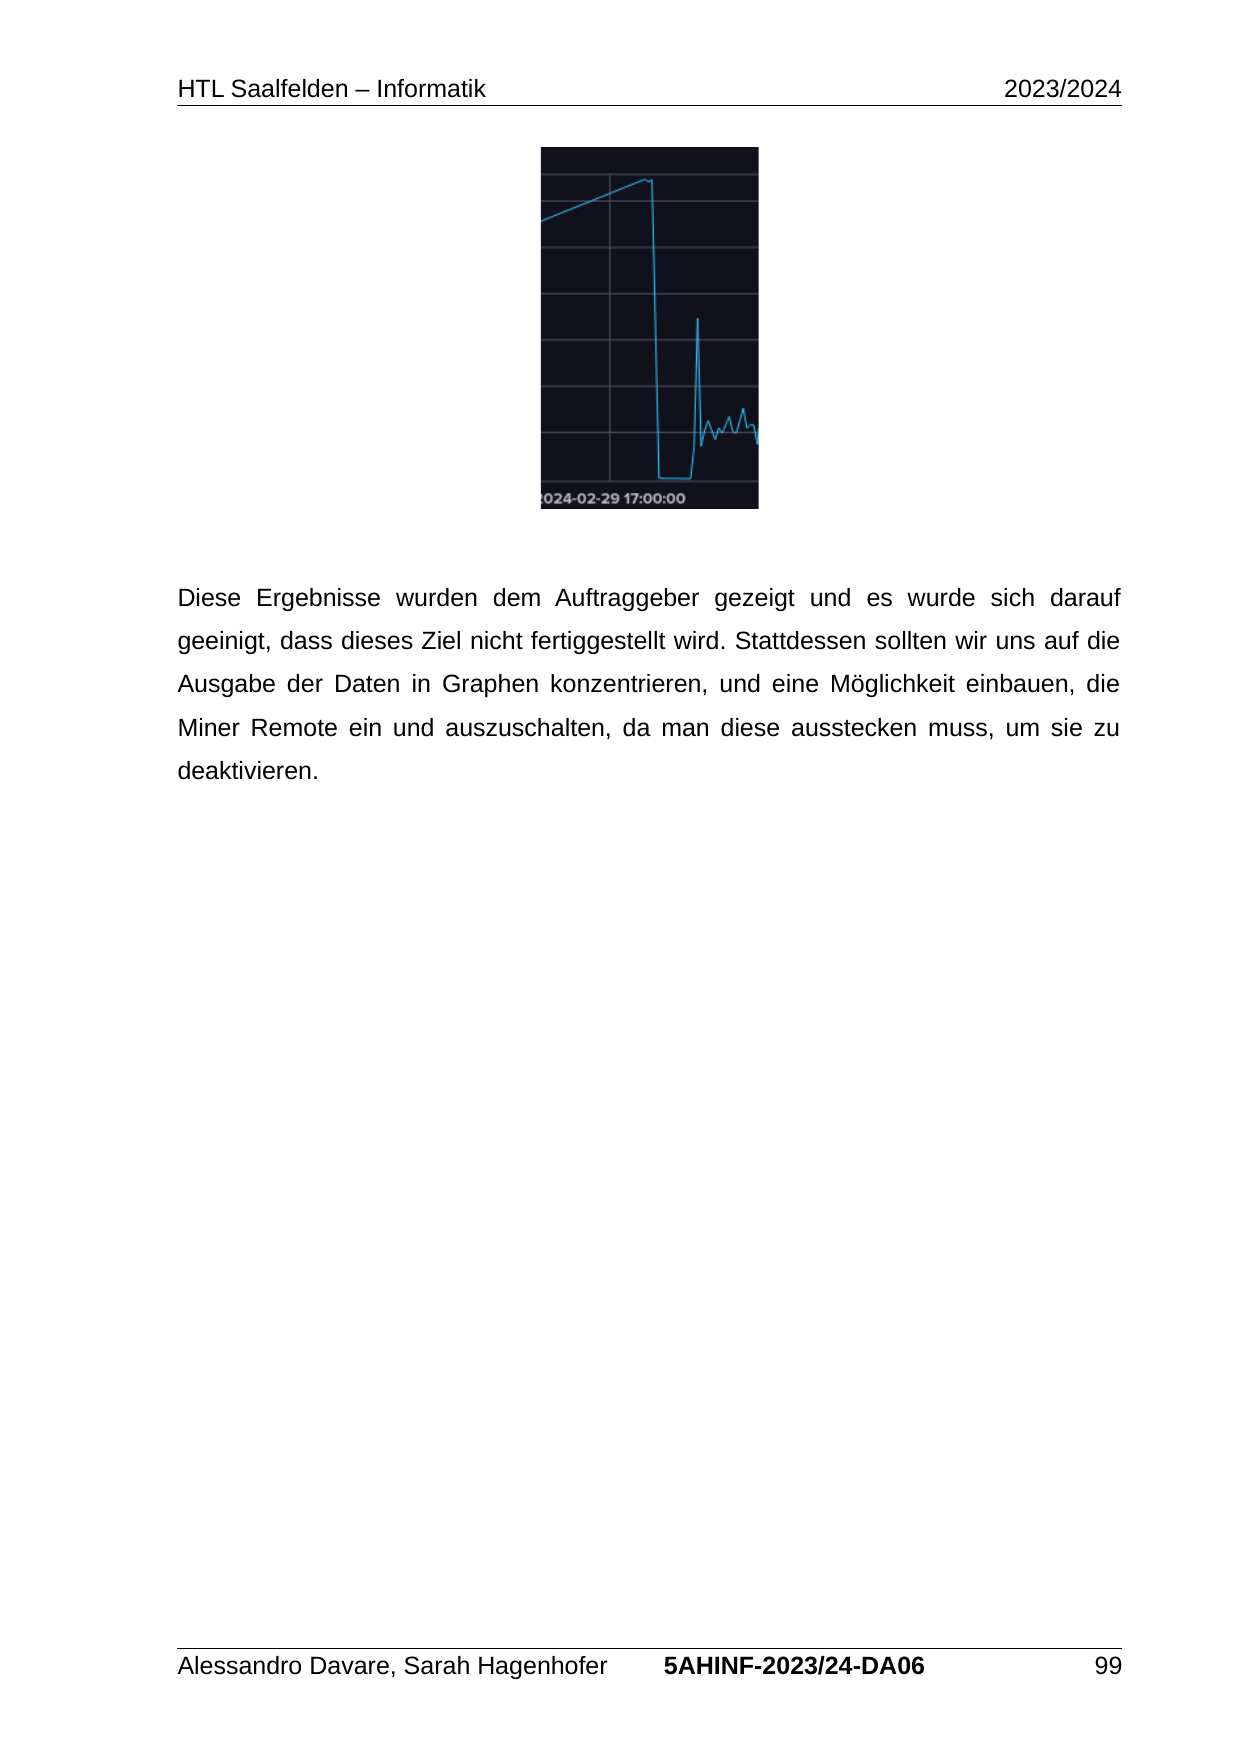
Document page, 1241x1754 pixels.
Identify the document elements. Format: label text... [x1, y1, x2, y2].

text Diese Ergebnisse wurden dem Auftraggeber gezeigt und es wurde sich darauf geeinigt, dass dieses Ziel nicht fertiggestellt wird. Stattdessen sollten wir uns auf die Ausgabe der Daten in Graphen konzentrieren, und eine Möglichkeit einbauen, die Miner Remote ein und auszuschalten, da man diese ausstecken muss, um sie zu deaktivieren. [177, 583, 1122, 784]
picture [540, 147, 759, 509]
